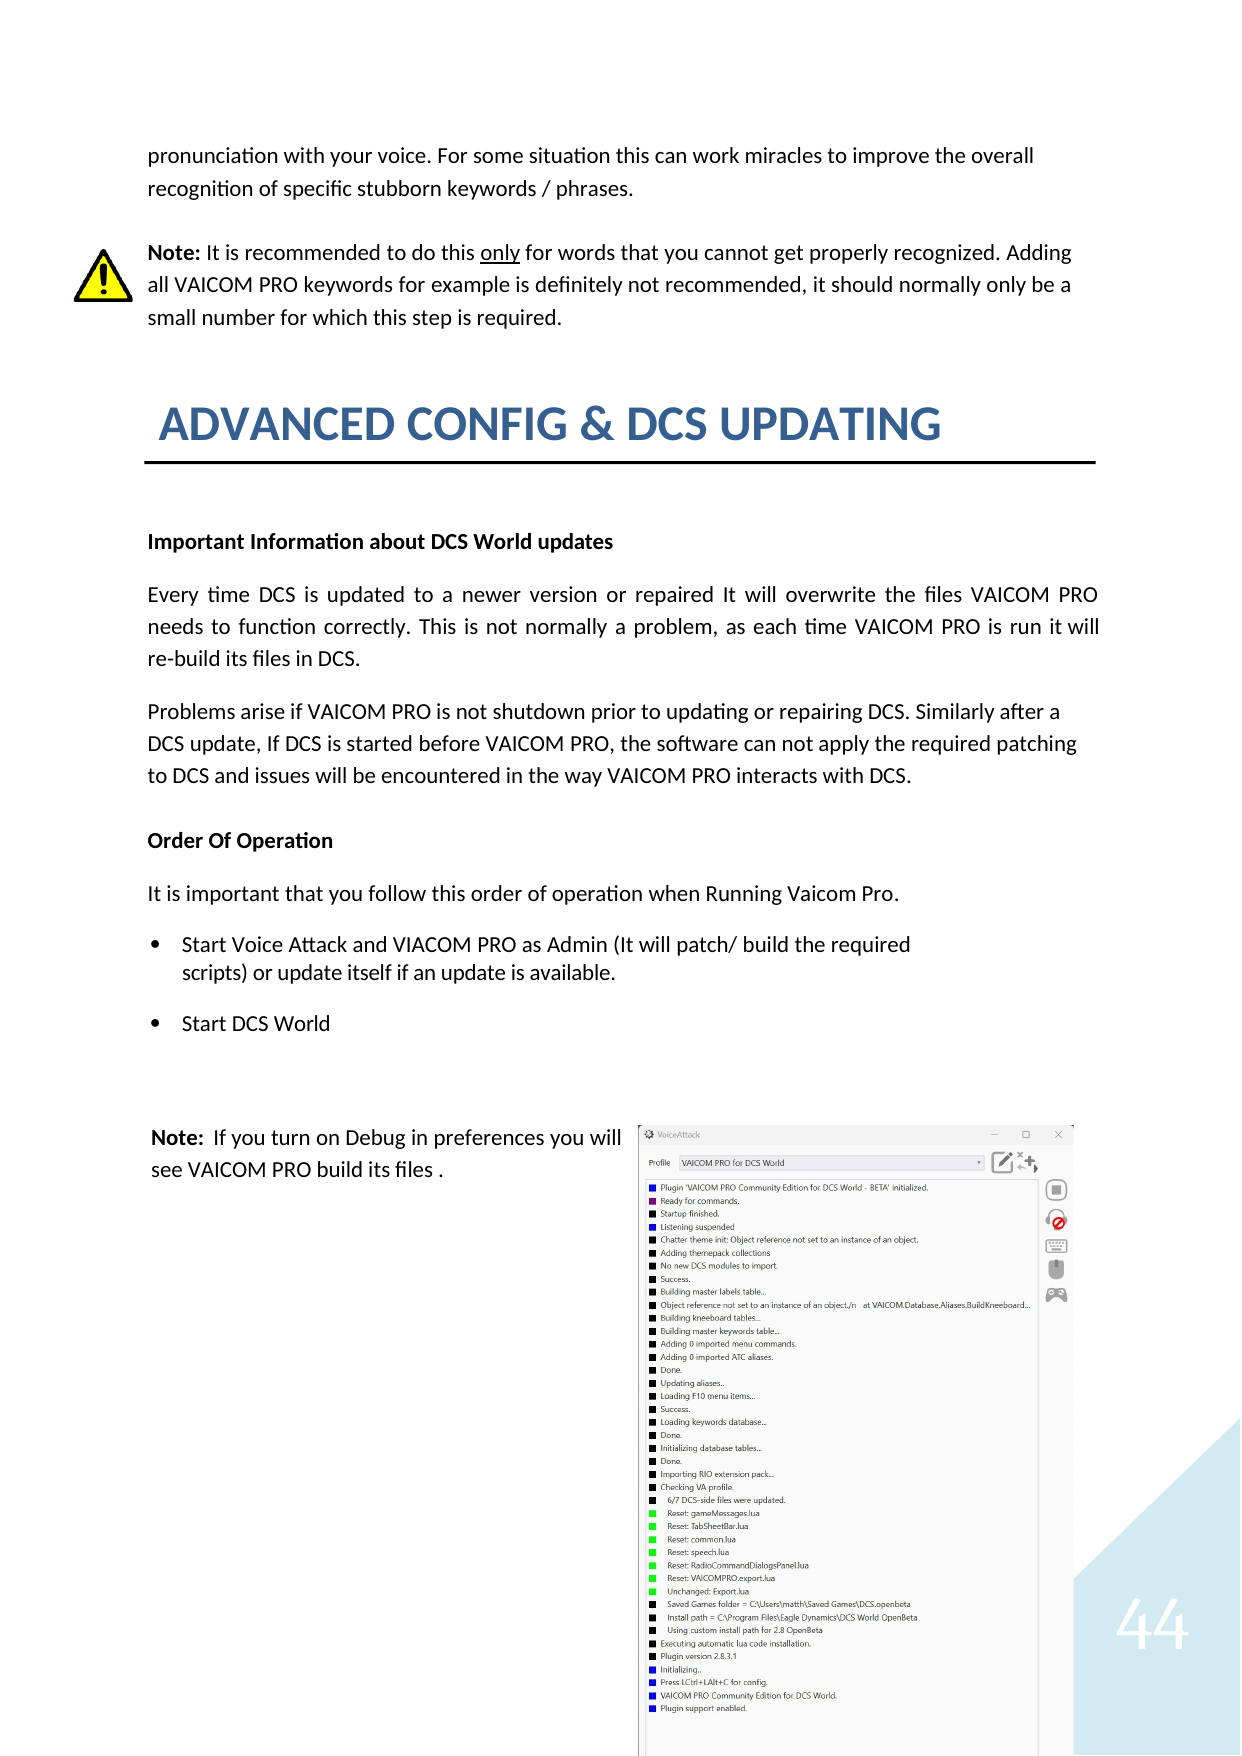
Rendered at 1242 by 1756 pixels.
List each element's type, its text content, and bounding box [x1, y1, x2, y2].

picture [638, 1125, 1074, 1756]
text Note: It is recommended to do this only for words that you cannot get properly recognized. Adding all VAICOM PRO keywords for example is definitely not recommended, it should normally only be a small number for which this step is required. [147, 238, 1072, 331]
list Start Voice Attack and VIACOM PRO as Admin (It will patch/ build the required scripts) or update itself if an update is available. [151, 931, 911, 986]
text Problems arise if VAICOM PRO is not shutdown prior to updating or repairing DCS. Similarly after a DCS update, If DCS is started before VAICOM PRO, the software can not apply the required patching to DCS and issues will be encountered in the way VAICOM PRO interacts with DCS. [147, 697, 1078, 790]
text Every time DCS is updated to a newer version or repaired It will overwrite the files VAICOM PRO needs to function correctly. This is not normally a problem, as each time VAICOM PRO is run it will re-build its files in DCS. [147, 580, 1100, 672]
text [147, 142, 1078, 202]
text It is important that you follow this order of operation when Running Vaicom Pro. [147, 879, 1131, 907]
list Start DCS World [151, 1009, 1131, 1037]
picture [73, 249, 133, 302]
text Note: If you turn on Debug in preferences you will see VAICOM PRO build its files . [151, 1123, 646, 1183]
subtitle Important Information about DCS World updates [147, 527, 1131, 555]
subtitle Order Of Operation [147, 826, 1131, 854]
subtitle ADVANCED CONFIG & DCS UPDATING [147, 393, 1131, 452]
